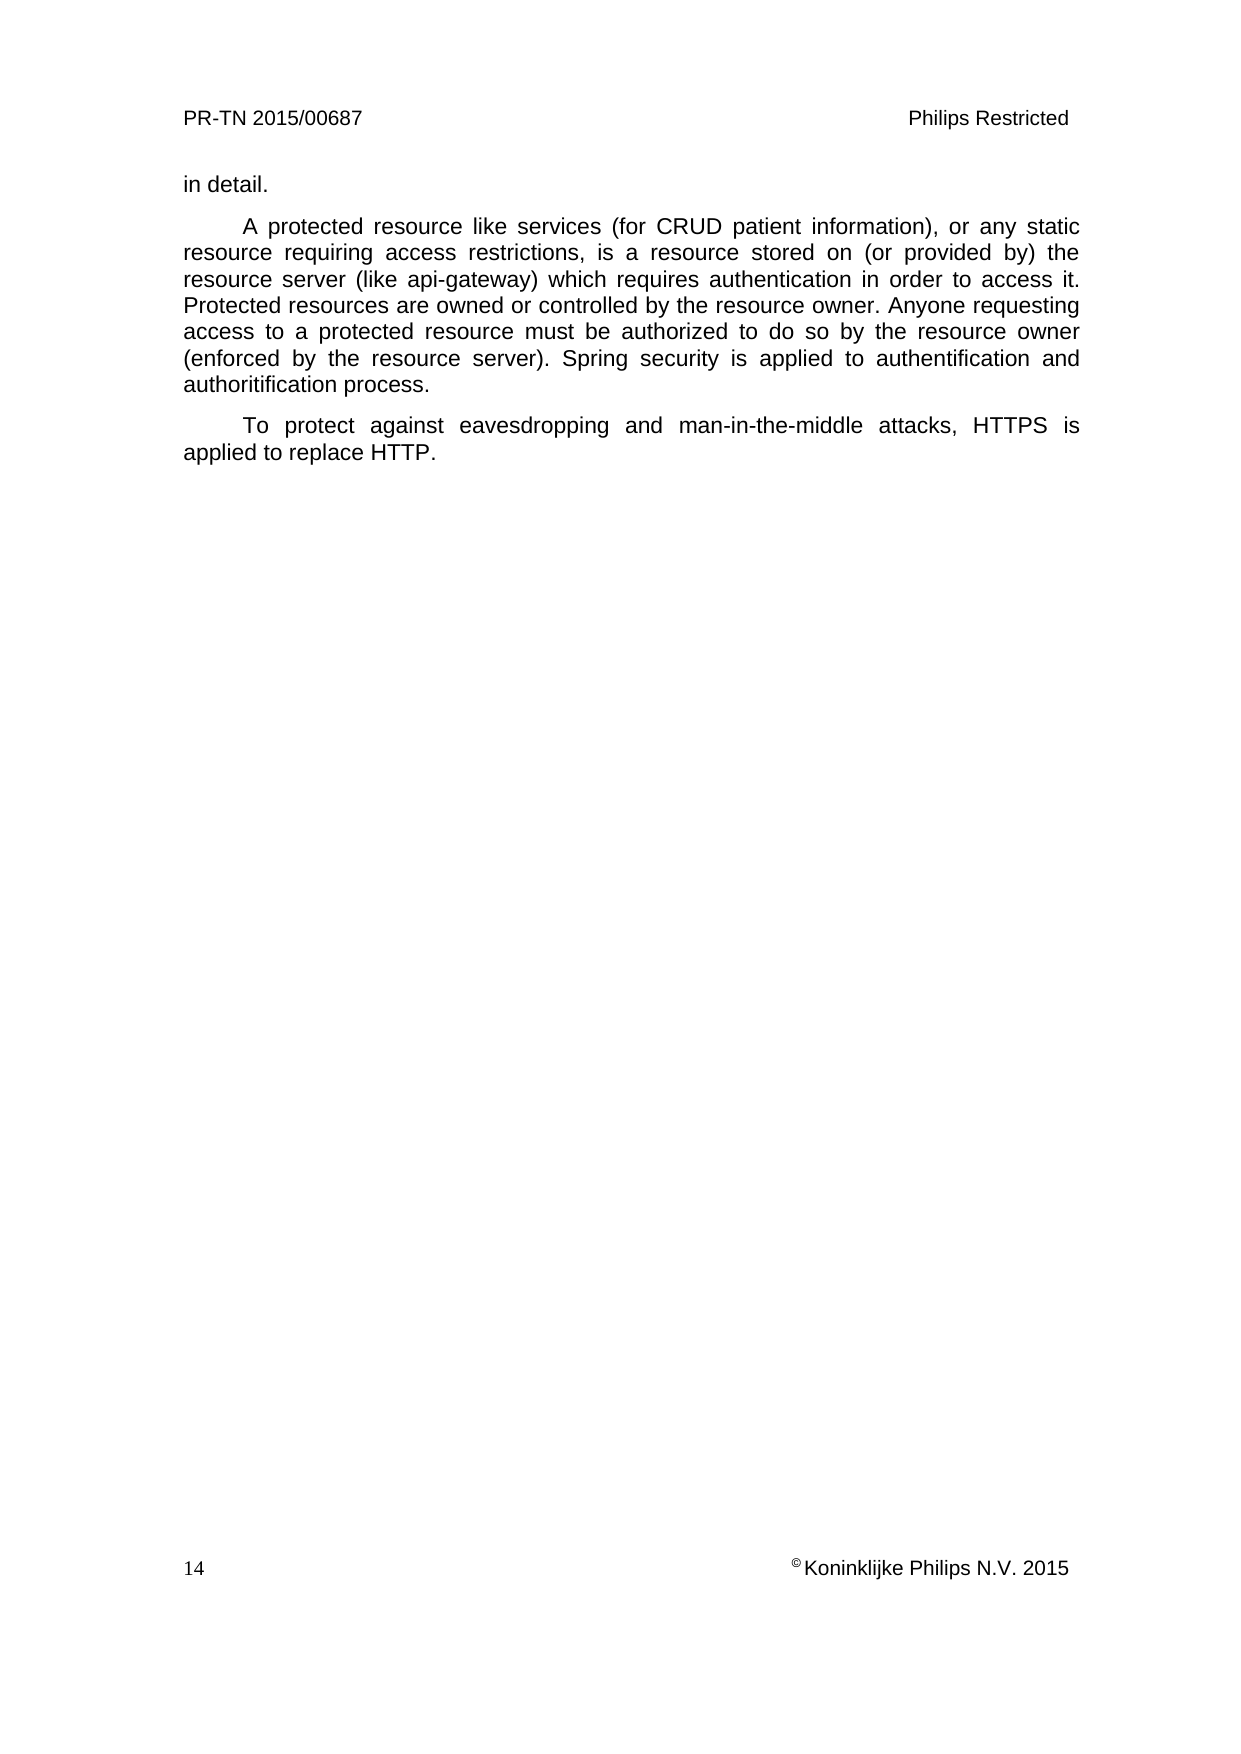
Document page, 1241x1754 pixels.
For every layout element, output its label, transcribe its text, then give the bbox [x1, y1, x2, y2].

text To protect against eavesdropping and man-in-the-middle attacks, HTTPS is applied to replace HTTP. [183, 412, 1081, 465]
text A protected resource like services (for CRUD patient information), or any static resource requiring access restrictions, is a resource stored on (or provided by) the resource server (like api-gateway) which requires authentication in order to access it. Protected resources are owned or controlled by the resource owner. Anyone requesting access to a protected resource must be authorized to do so by the resource owner (enforced by the resource server). Spring security is applied to authentification and authoritification process. [183, 213, 1081, 397]
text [183, 171, 1081, 198]
